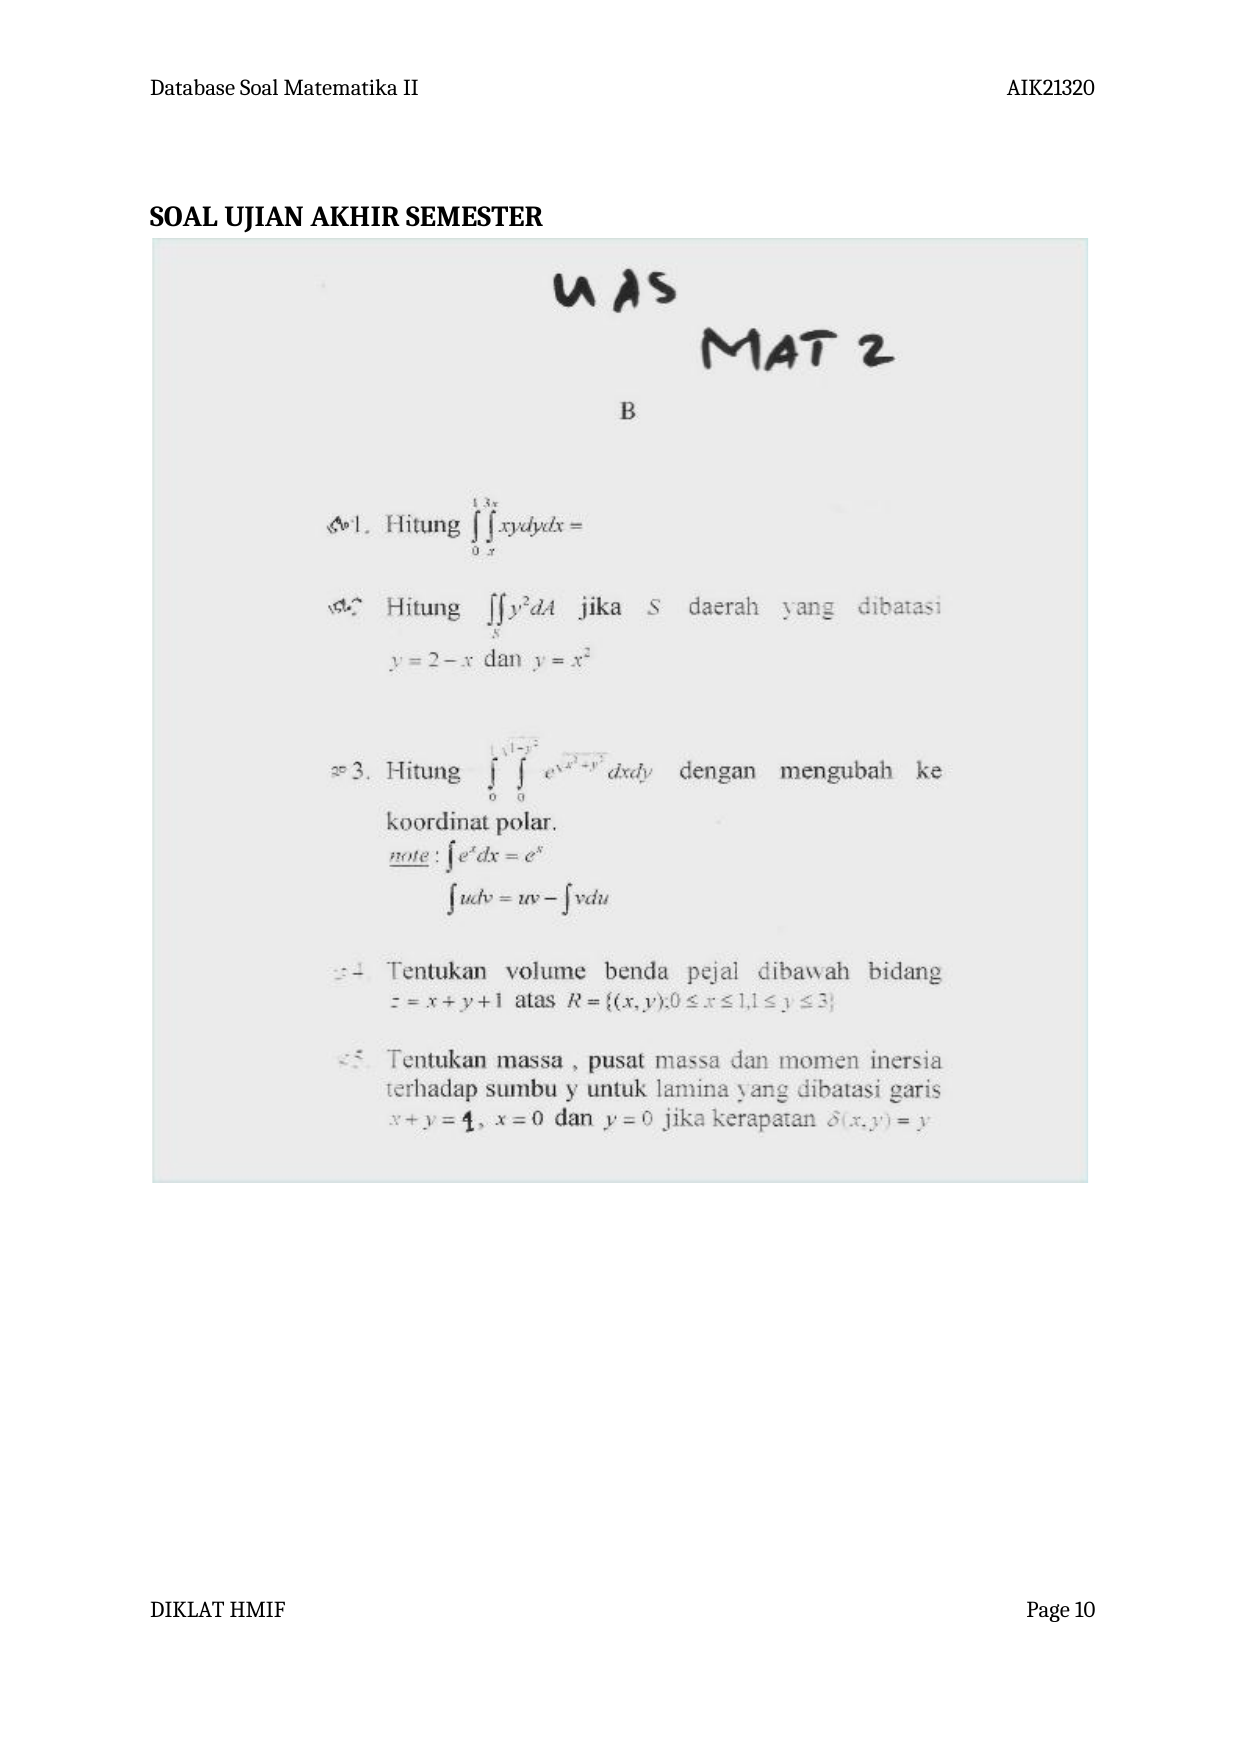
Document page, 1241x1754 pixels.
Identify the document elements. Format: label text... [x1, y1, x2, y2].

picture [152, 238, 1089, 1183]
subtitle SOAL UJIAN AKHIR SEMESTER [150, 200, 1090, 233]
